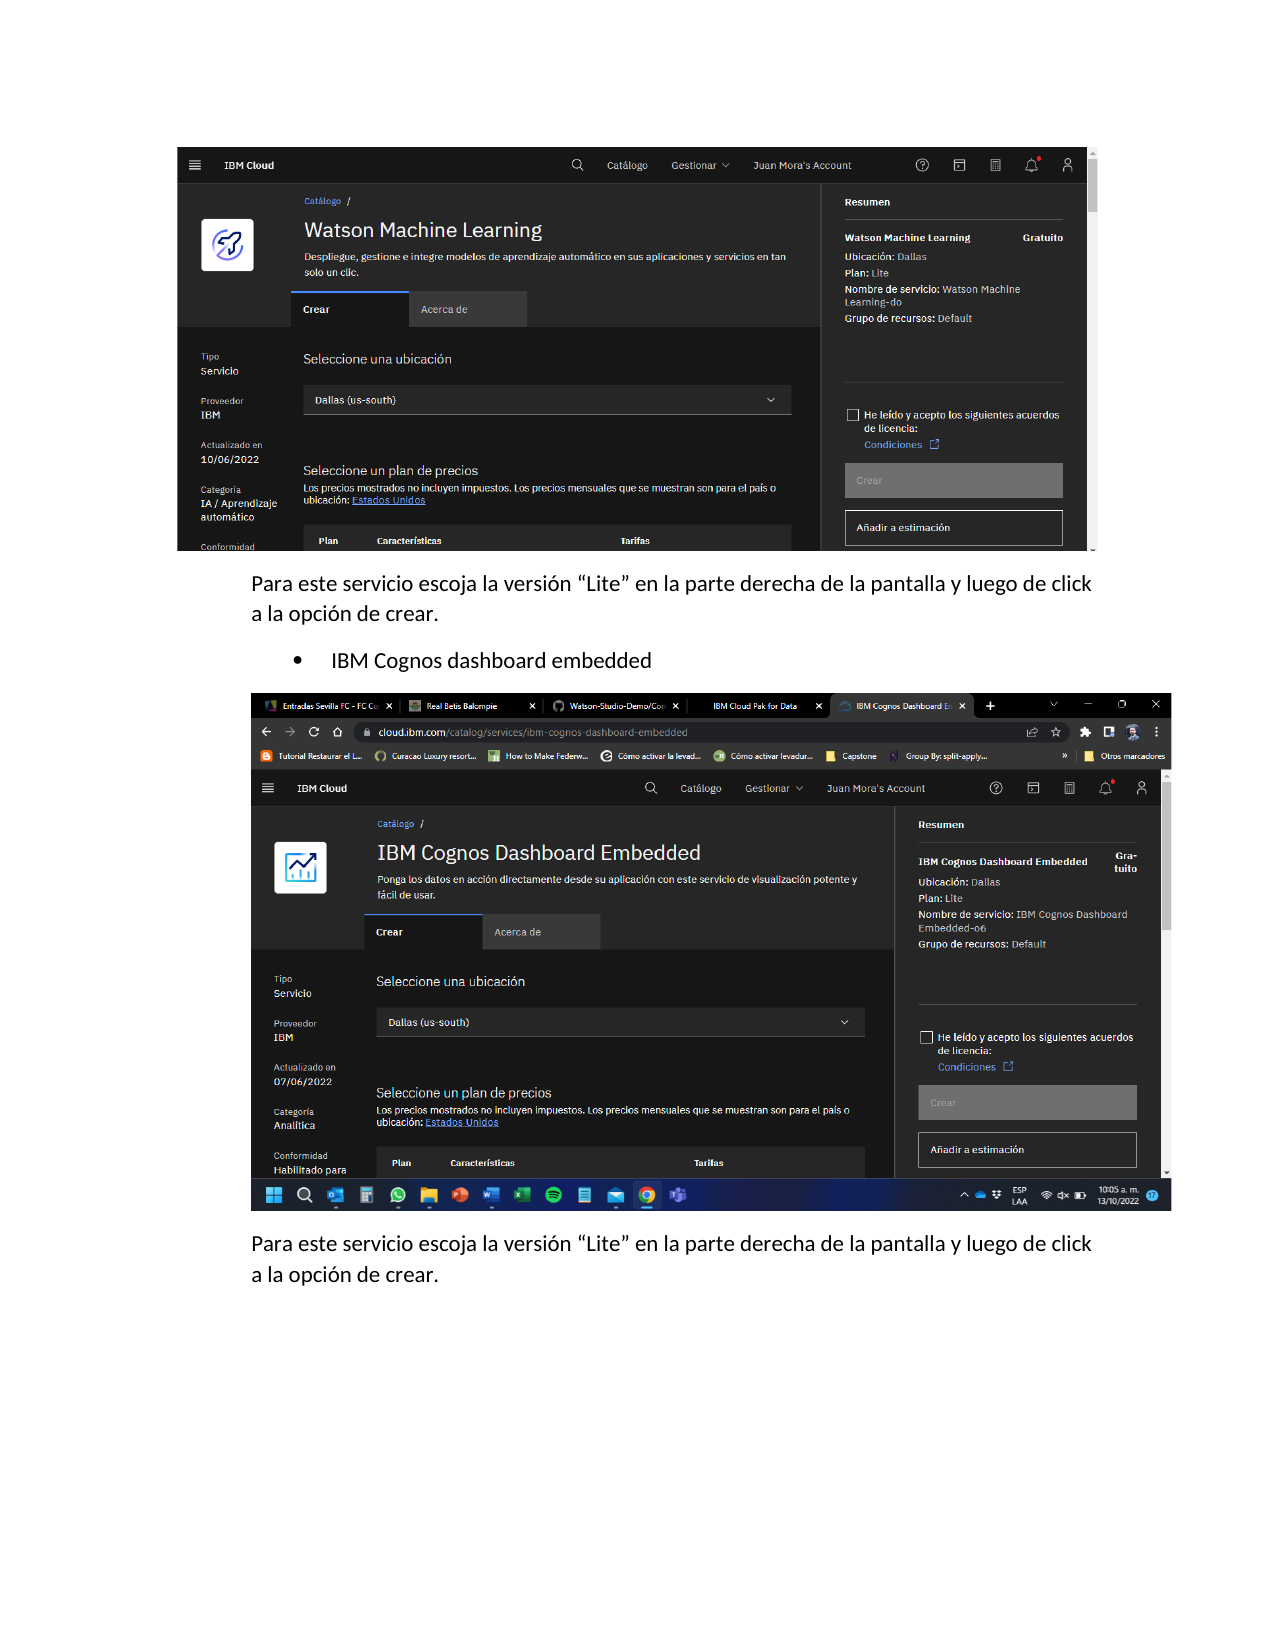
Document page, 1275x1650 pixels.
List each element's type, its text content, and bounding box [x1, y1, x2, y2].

picture [177, 147, 1098, 551]
text Para este servicio escoja la versión “Lite” en la parte derecha de la pantalla y luego de click a la opción de crear. [251, 1229, 1098, 1288]
list IBM Cognos dashboard embedded [293, 646, 1098, 674]
picture [251, 693, 1172, 1211]
text Para este servicio escoja la versión “Lite” en la parte derecha de la pantalla y luego de click a la opción de crear. [251, 569, 1098, 627]
